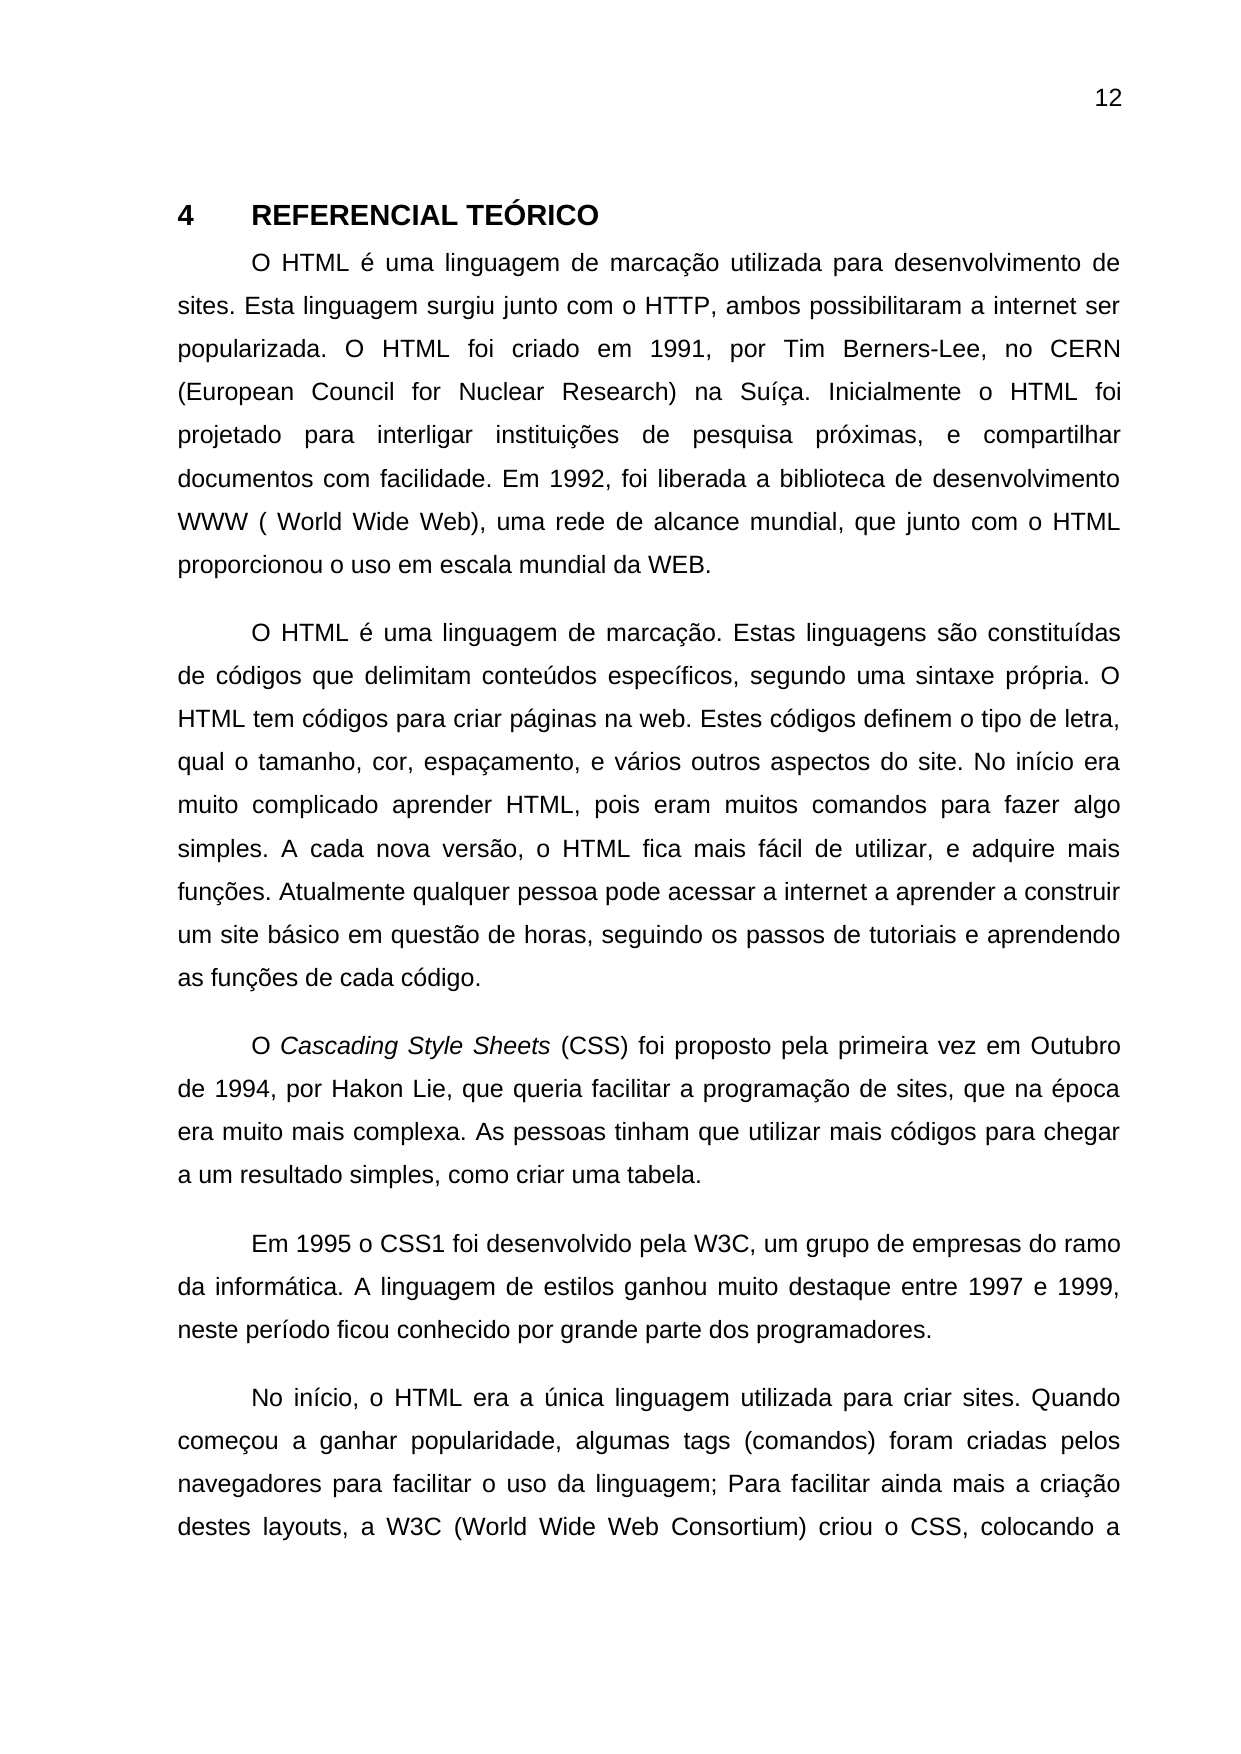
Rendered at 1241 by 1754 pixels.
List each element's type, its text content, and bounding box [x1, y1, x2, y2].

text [177, 1383, 1122, 1541]
text O HTML é uma linguagem de marcação. Estas linguagens são constituídas de códigos que delimitam conteúdos específicos, segundo uma sintaxe própria. O HTML tem códigos para criar páginas na web. Estes códigos definem o tipo de letra, qual o tamanho, cor, espaçamento, e vários outros aspectos do site. No início era muito complicado aprender HTML, pois eram muitos comandos para fazer algo simples. A cada nova versão, o HTML fica mais fácil de utilizar, e adquire mais funções. Atualmente qualquer pessoa pode acessar a internet a aprender a construir um site básico em questão de horas, seguindo os passos de tutoriais e aprendendo as funções de cada código. [177, 618, 1122, 992]
text O Cascading Style Sheets (CSS) foi proposto pela primeira vez em Outubro de 1994, por Hakon Lie, que queria facilitar a programação de sites, que na época era muito mais complexa. As pessoas tinham que utilizar mais códigos para chegar a um resultado simples, como criar uma tabela. [177, 1031, 1122, 1189]
subtitle 4 REFERENCIAL TEÓRICO [177, 198, 1122, 231]
text Em 1995 o CSS1 foi desenvolvido pela W3C, um grupo de empresas do ramo da informática. A linguagem de estilos ganhou muito destaque entre 1997 e 1999, neste período ficou conhecido por grande parte dos programadores. [177, 1228, 1122, 1343]
text O HTML é uma linguagem de marcação utilizada para desenvolvimento de sites. Esta linguagem surgiu junto com o HTTP, ambos possibilitaram a internet ser popularizada. O HTML foi criado em 1991, por Tim Berners-Lee, no CERN (European Council for Nuclear Research) na Suíça. Inicialmente o HTML foi projetado para interligar instituições de pesquisa próximas, e compartilhar documentos com facilidade. Em 1992, foi liberada a biblioteca de desenvolvimento WWW ( World Wide Web), uma rede de alcance mundial, que junto com o HTML proporcionou o uso em escala mundial da WEB. [177, 248, 1122, 578]
